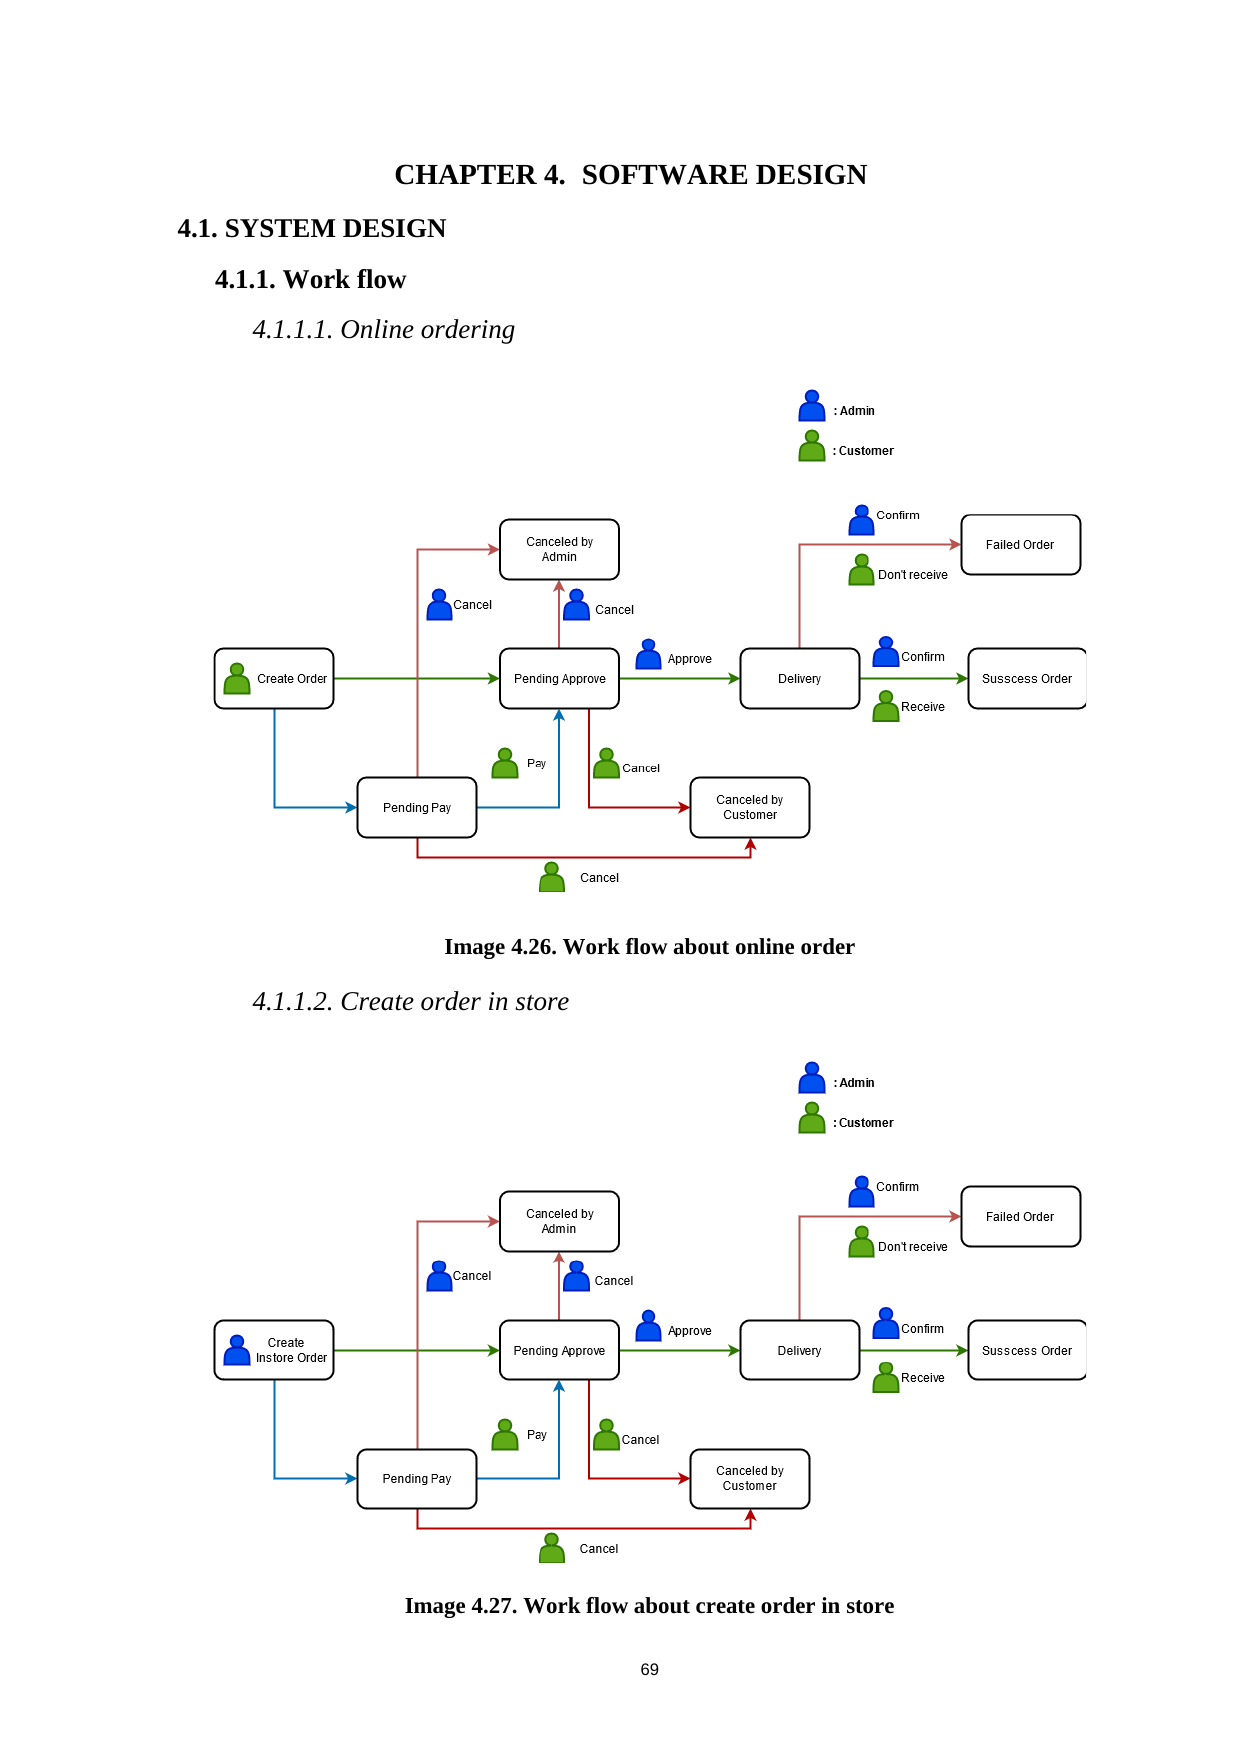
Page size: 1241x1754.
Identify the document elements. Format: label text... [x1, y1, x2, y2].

picture [213, 389, 1087, 892]
picture [213, 1061, 1087, 1563]
subtitle SYSTEM DESIGN [177, 212, 1122, 243]
subtitle Online ordering [252, 314, 1122, 345]
subtitle Work flow [215, 263, 1122, 294]
subtitle Create order in store [252, 985, 1122, 1017]
subtitle SOFTWARE DESIGN [140, 157, 1122, 191]
